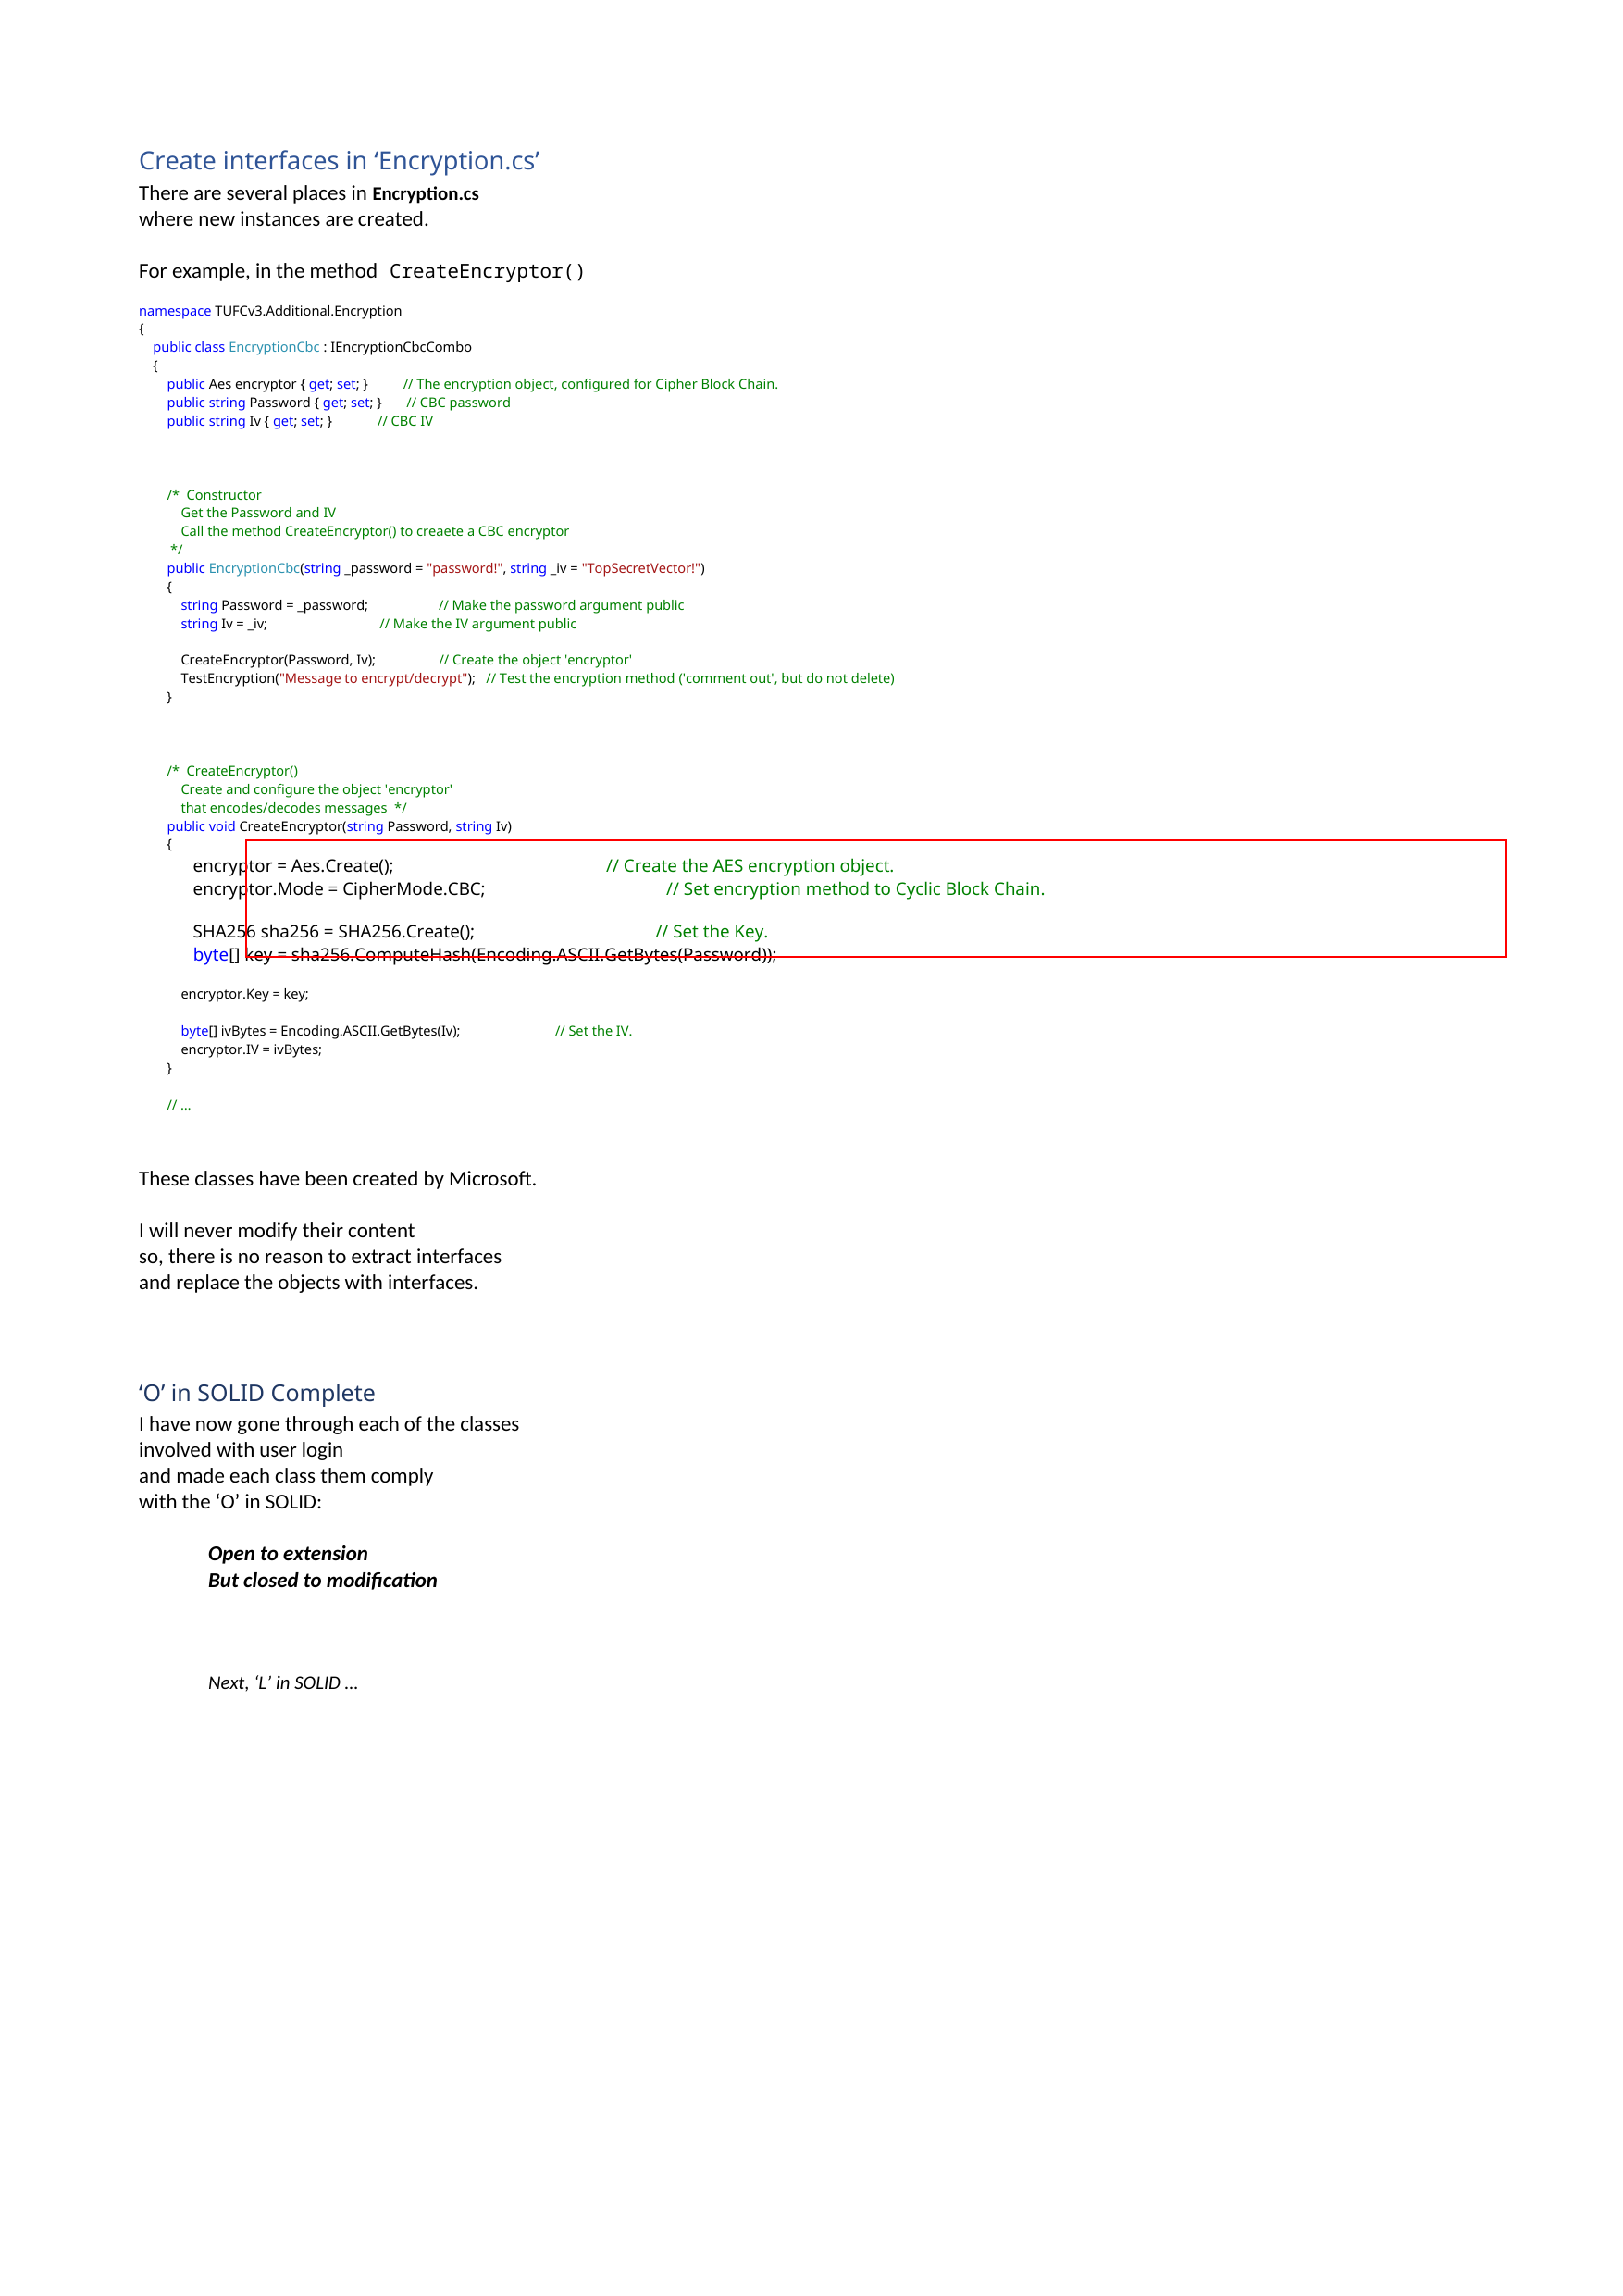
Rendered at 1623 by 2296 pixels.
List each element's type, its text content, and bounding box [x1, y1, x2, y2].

text Create and configure the object 'encryptor' [139, 780, 1484, 798]
text { [139, 319, 1484, 338]
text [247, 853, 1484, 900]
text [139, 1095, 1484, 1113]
text where new instances are created. [139, 205, 1484, 231]
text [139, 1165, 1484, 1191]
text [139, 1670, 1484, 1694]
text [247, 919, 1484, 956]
text string Password = _password; // Make the password argument public [139, 596, 1484, 614]
text namespace TUFCv3.Additional.Encryption [139, 301, 1484, 319]
text Call the method CreateEncryptor() to creaete a CBC encryptor [139, 522, 1484, 540]
text /* CreateEncryptor() [139, 762, 1484, 780]
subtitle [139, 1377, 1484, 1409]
text } [139, 688, 1484, 706]
text Get the Password and IV [139, 503, 1484, 522]
text public void CreateEncryptor(string Password, string Iv) [139, 816, 1484, 835]
text public string Iv { get; set; } // CBC IV [139, 412, 1484, 429]
text { [139, 835, 1484, 853]
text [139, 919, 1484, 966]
text TestEncryption("Message to encrypt/decrypt"); // Test the encryption method ('comment out', but do not delete) [139, 669, 1484, 688]
text /* Constructor [139, 485, 1484, 503]
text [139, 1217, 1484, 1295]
text that encodes/decodes messages */ [139, 798, 1484, 816]
text For example, in the method CreateEncryptor() [139, 257, 1484, 283]
text string Iv = _iv; // Make the IV argument public [139, 614, 1484, 632]
text There are several places in Encryption.cs [139, 180, 1484, 205]
text public string Password { get; set; } // CBC password [139, 393, 1484, 412]
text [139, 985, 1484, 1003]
text public class EncryptionCbc : IEncryptionCbcCombo [139, 338, 1484, 356]
text public Aes encryptor { get; set; } // The encryption object, configured for Cipher Block Chain. [139, 375, 1484, 393]
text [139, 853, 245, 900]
text { [139, 577, 1484, 596]
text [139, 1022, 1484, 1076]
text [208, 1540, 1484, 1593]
text { [139, 356, 1484, 375]
subtitle Create interfaces in ‘Encryption.cs’ [139, 143, 1484, 177]
text */ [139, 540, 1484, 559]
text CreateEncryptor(Password, Iv); // Create the object 'encryptor' [139, 651, 1484, 669]
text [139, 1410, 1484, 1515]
text public EncryptionCbc(string _password = "password!", string _iv = "TopSecretVector!") [139, 559, 1484, 577]
